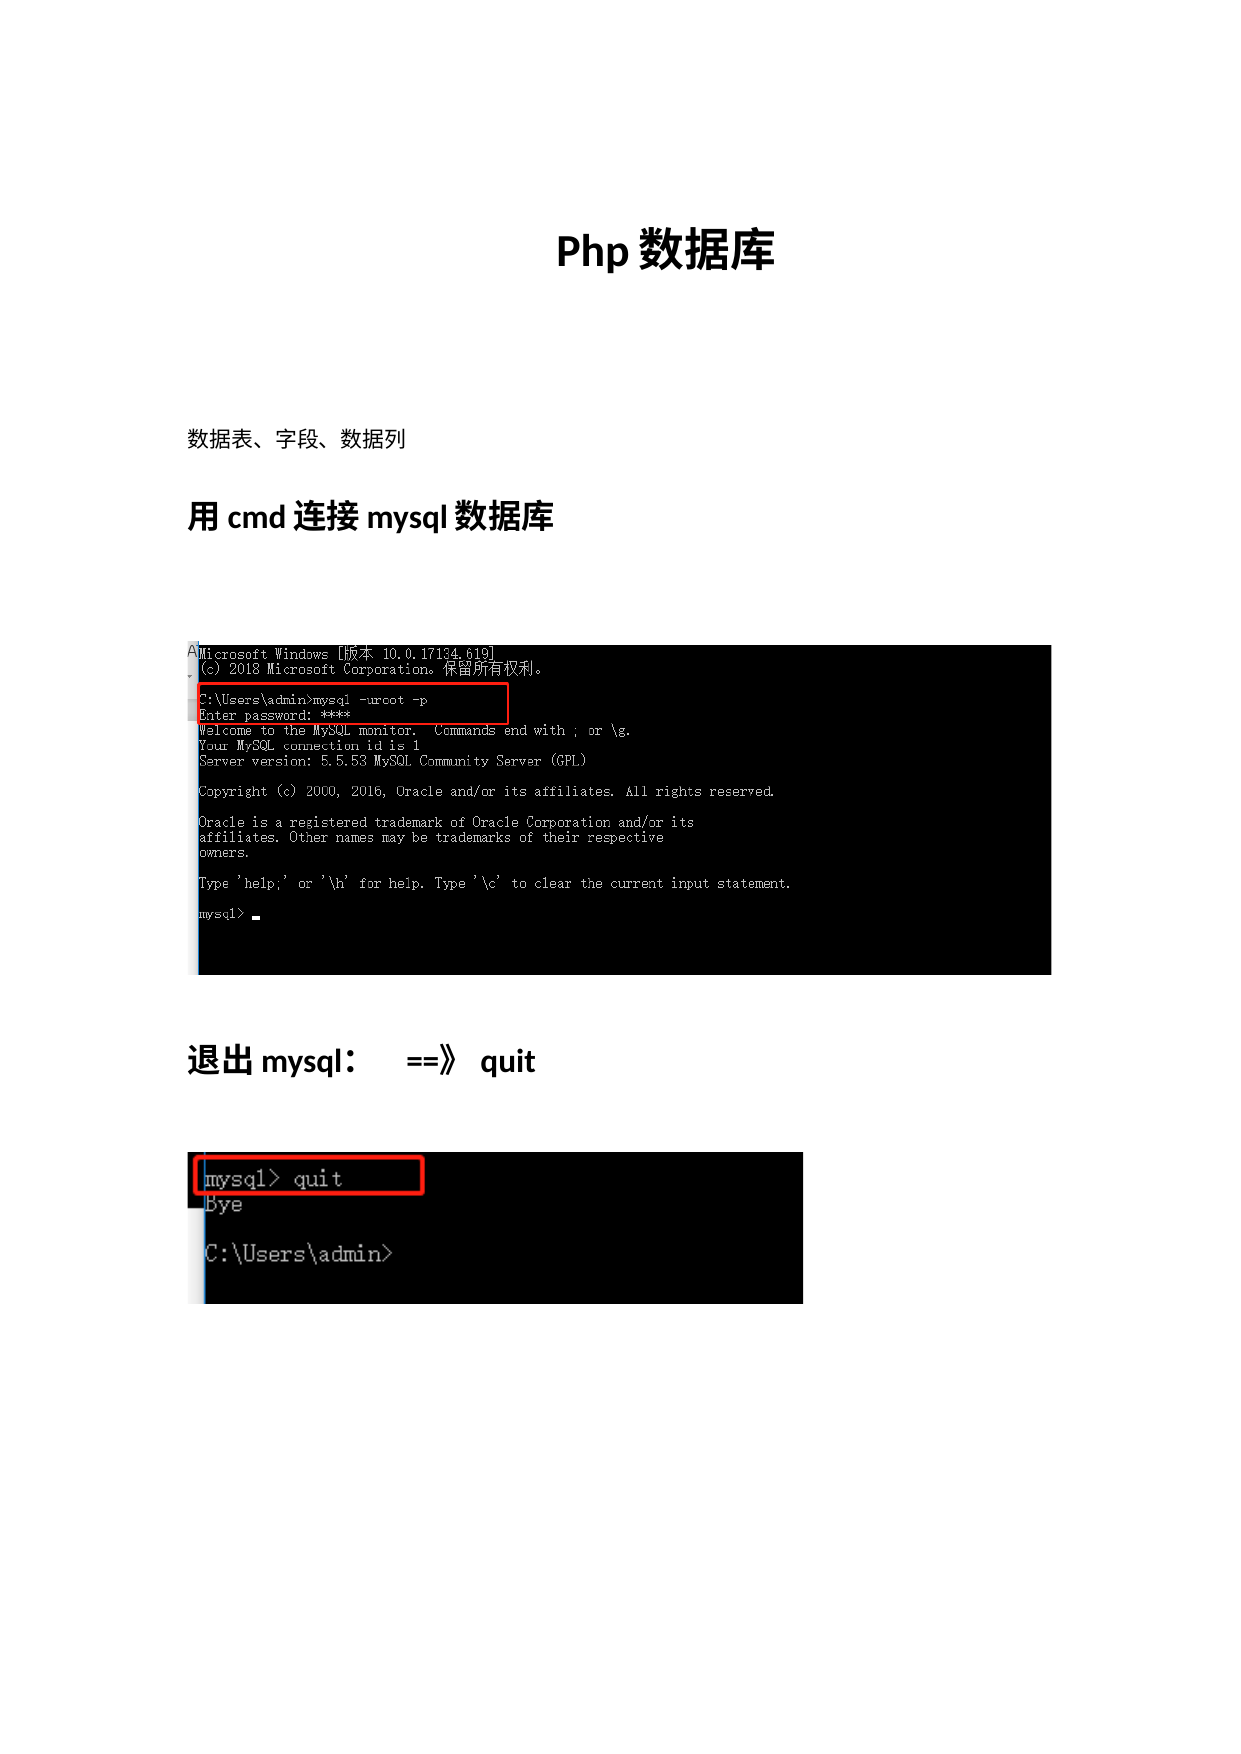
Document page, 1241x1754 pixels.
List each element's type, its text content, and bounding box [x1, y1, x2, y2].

subtitle Php数据库 [187, 197, 1053, 295]
picture [187, 1152, 804, 1304]
picture [187, 641, 1052, 975]
subtitle 退出mysql： ==》 quit [187, 1026, 1053, 1091]
subtitle 用cmd连接mysql数据库 [187, 482, 1053, 547]
text 数据表、字段、数据列 [187, 422, 1053, 454]
